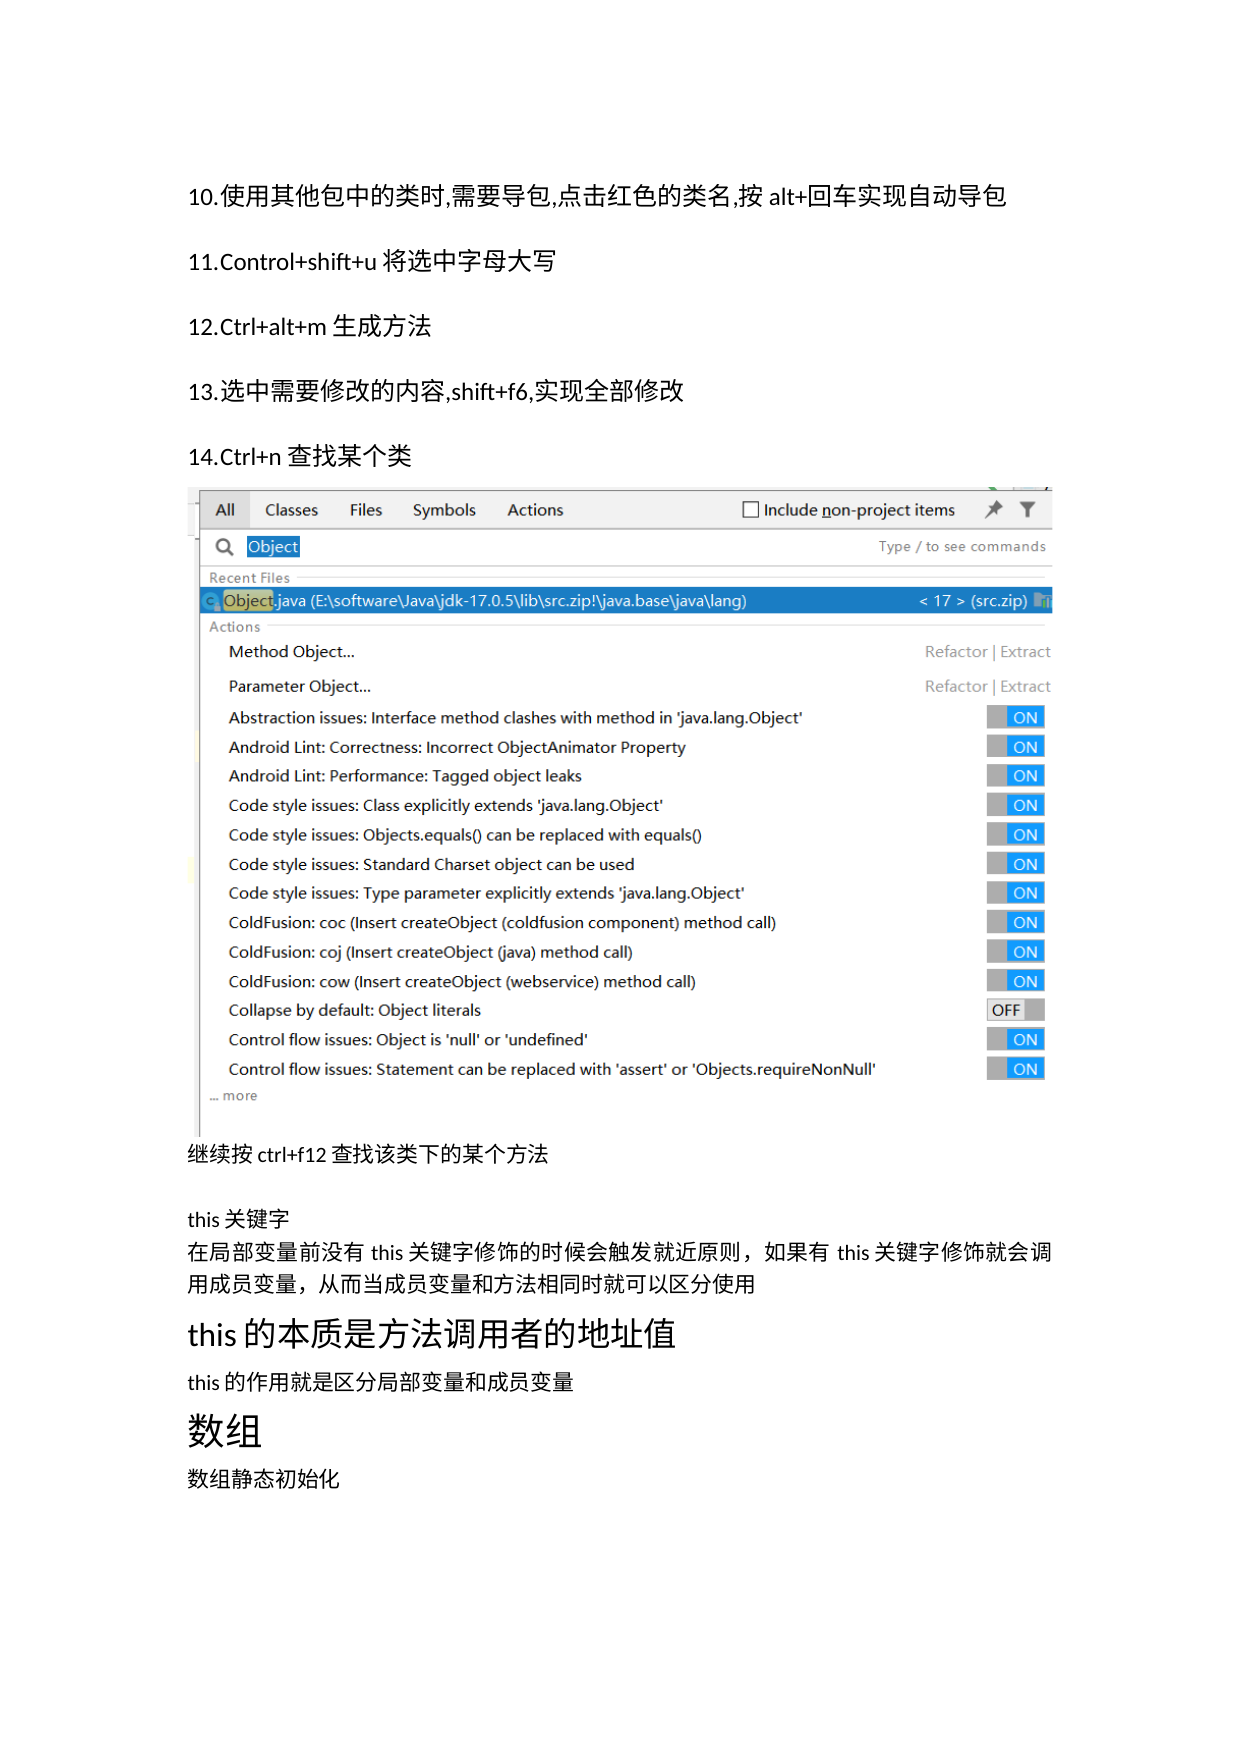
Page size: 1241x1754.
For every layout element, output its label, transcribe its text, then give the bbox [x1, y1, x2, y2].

list 在局部变量前没有this关键字修饰的时候会触发就近原则，如果有this关键字修饰就会调用成员变量，从而当成员变量和方法相同时就可以区分使用 [187, 1234, 1053, 1299]
list Control+shift+u将选中字母大写 [187, 227, 1053, 292]
list 使用其他包中的类时,需要导包,点击红色的类名,按alt+回车实现自动导包 [187, 162, 1053, 227]
list this关键字 [187, 1202, 1053, 1234]
list 数组静态初始化 [187, 1462, 1053, 1494]
list this的作用就是区分局部变量和成员变量 [187, 1364, 1053, 1397]
picture [187, 487, 1053, 1137]
list Ctrl+alt+m生成方法 [187, 292, 1053, 357]
list 继续按ctrl+f12查找该类下的某个方法 [187, 1137, 1053, 1169]
list 数组 [187, 1397, 1053, 1462]
list 选中需要修改的内容,shift+f6,实现全部修改 [187, 357, 1053, 422]
list Ctrl+n查找某个类 [187, 422, 1053, 487]
list this的本质是方法调用者的地址值 [187, 1299, 1053, 1364]
